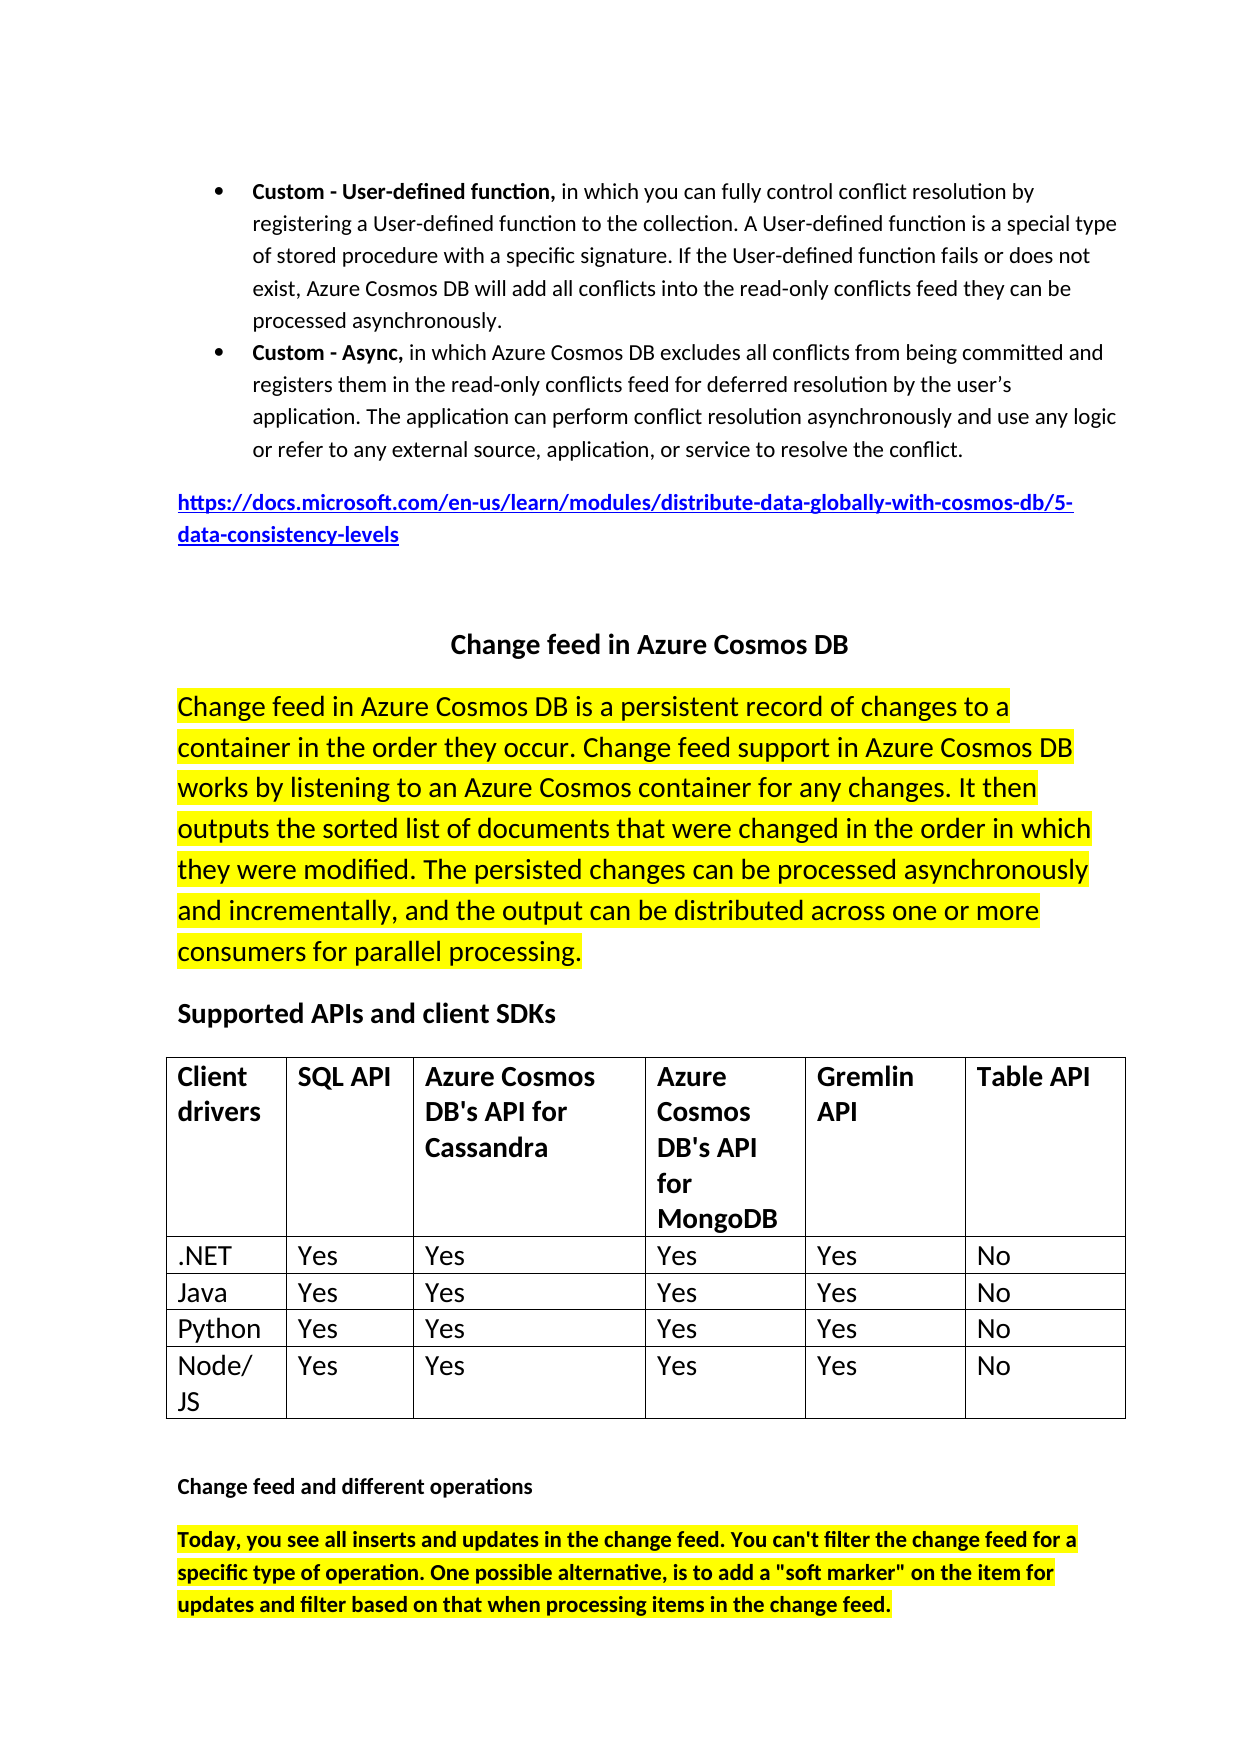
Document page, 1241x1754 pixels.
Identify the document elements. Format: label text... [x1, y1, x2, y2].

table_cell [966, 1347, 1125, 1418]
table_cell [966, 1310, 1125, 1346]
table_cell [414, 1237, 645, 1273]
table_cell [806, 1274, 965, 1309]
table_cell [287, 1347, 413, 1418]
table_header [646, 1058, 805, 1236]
list Custom - Async, in which Azure Cosmos DB excludes all conflicts from being committed and registers them in the read-only conflicts feed for deferred resolution by the user’s application. The application can perform conflict resolution asynchronously and use any logic or refer to any external source, application, or service to resolve the conflict. [215, 338, 1122, 463]
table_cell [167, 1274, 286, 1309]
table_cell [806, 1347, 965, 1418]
text Change feed and different operations [177, 1472, 1122, 1500]
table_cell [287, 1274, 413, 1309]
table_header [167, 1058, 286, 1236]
text https://docs.microsoft.com/en-us/learn/modules/distribute-data-globally-with-cosmos-db/5-data-consistency-levels [177, 488, 1122, 548]
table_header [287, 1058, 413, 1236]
text Change feed in Azure Cosmos DB [177, 626, 1122, 662]
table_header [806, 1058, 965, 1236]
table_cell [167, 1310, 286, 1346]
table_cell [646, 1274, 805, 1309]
text Today, you see all inserts and updates in the change feed. You can't filter the change feed for a specific type of operation. One possible alternative, is to add a "soft marker" on the item for updates and filter based on that when processing items in the change feed. [177, 1525, 1122, 1618]
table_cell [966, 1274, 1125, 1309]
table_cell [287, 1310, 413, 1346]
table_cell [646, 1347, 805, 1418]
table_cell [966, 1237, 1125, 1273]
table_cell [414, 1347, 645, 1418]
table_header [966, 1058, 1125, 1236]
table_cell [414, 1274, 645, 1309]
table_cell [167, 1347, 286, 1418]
list Custom - User-defined function, in which you can fully control conflict resolution by registering a User-defined function to the collection. A User-defined function is a special type of stored procedure with a specific signature. If the User-defined function fails or does not exist, Azure Cosmos DB will add all conflicts into the read-only conflicts feed they can be processed asynchronously. [215, 177, 1122, 334]
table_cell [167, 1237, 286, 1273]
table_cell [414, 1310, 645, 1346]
text Supported APIs and client SDKs [177, 995, 1122, 1031]
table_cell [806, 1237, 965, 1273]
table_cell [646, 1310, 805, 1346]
text Change feed in Azure Cosmos DB is a persistent record of changes to a container in the order they occur. Change feed support in Azure Cosmos DB works by listening to an Azure Cosmos container for any changes. It then outputs the sorted list of documents that were changed in the order in which they were modified. The persisted changes can be processed asynchronously and incrementally, and the output can be distributed across one or more consumers for parallel processing. [177, 688, 1122, 969]
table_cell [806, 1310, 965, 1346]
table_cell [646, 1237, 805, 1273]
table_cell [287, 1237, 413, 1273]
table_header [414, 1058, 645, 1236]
